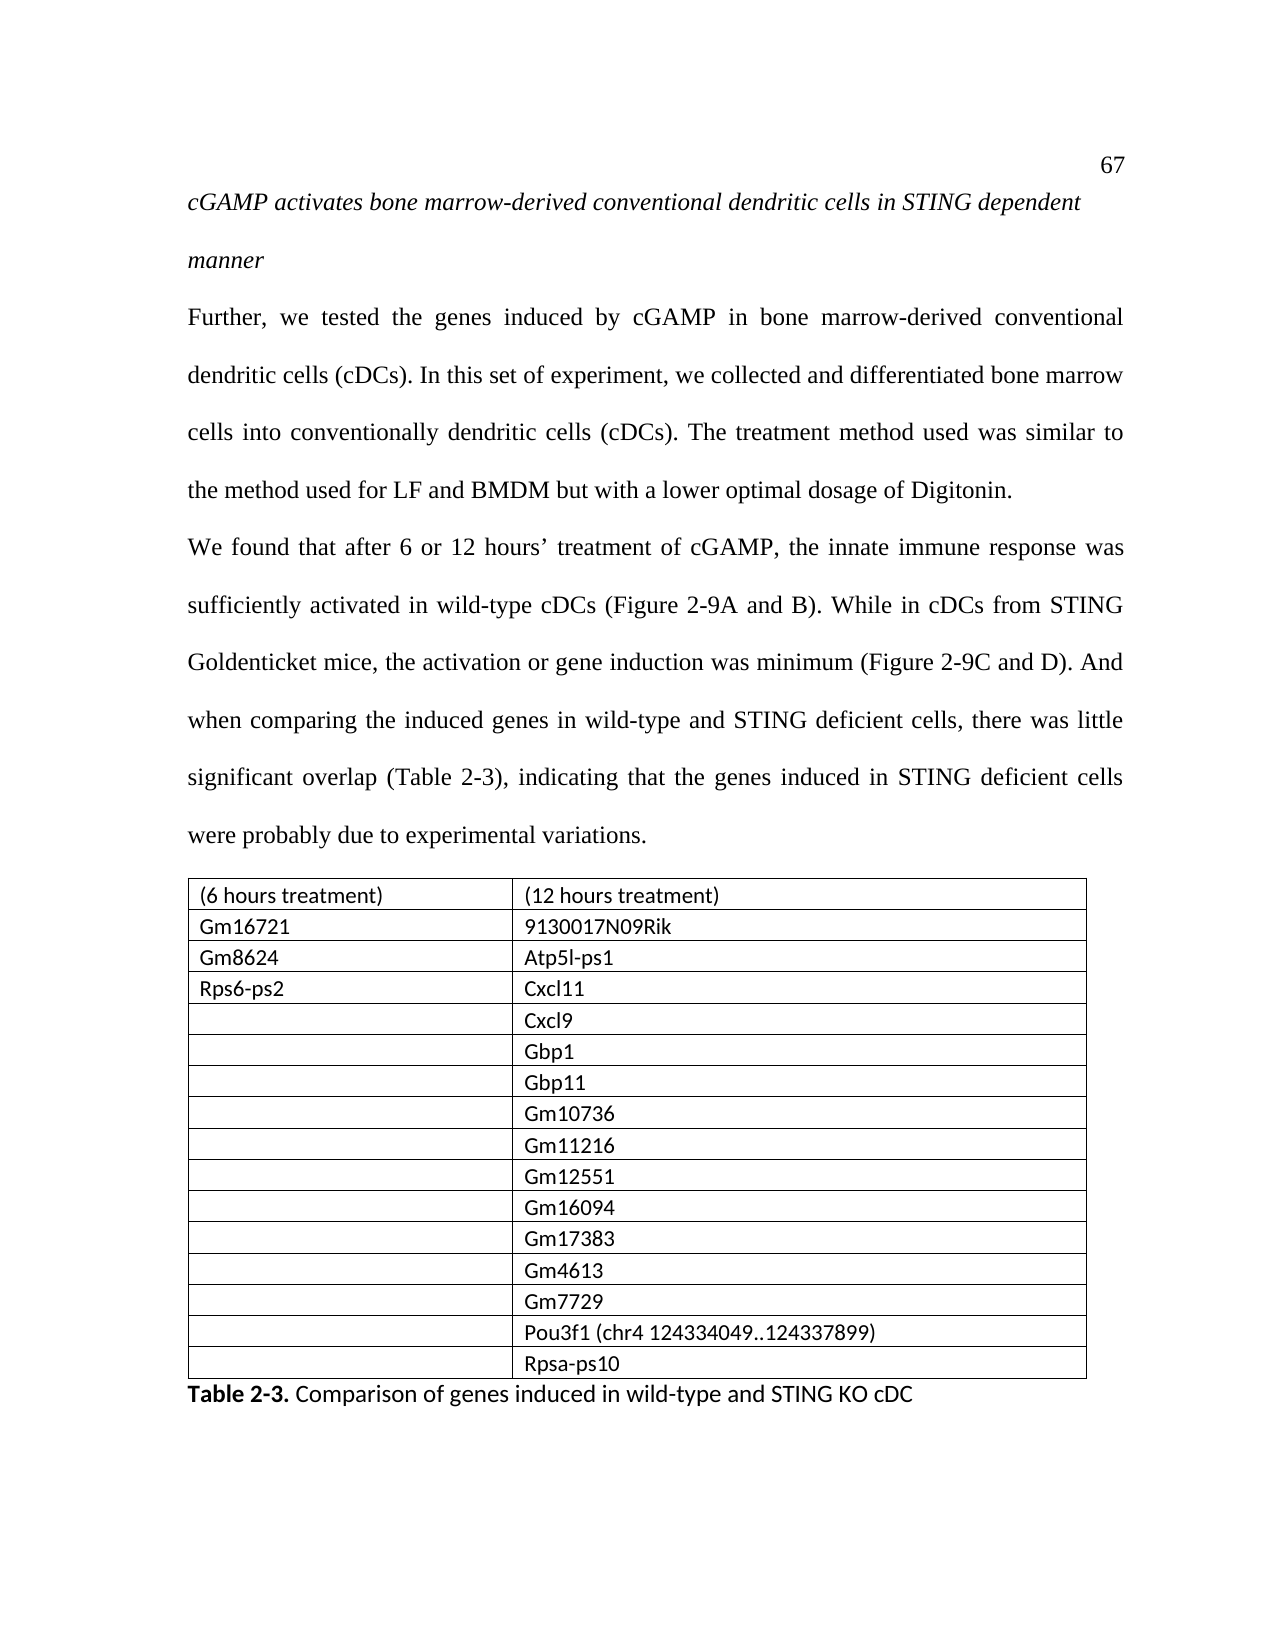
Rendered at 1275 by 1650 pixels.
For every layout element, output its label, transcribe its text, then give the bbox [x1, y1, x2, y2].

table_cell Rpsa-ps10 [513, 1347, 1086, 1377]
text cGAMP activates bone marrow-derived conventional dendritic cells in STING dependent manner [187, 187, 1125, 274]
table_cell 9130017N09Rik [513, 910, 1086, 940]
table_cell Gm17383 [513, 1222, 1086, 1252]
table_cell [189, 1316, 512, 1346]
table_cell Cxcl11 [513, 972, 1086, 1002]
table_cell [189, 1285, 512, 1315]
table_cell Pou3f1 (chr4 124334049..124337899) [513, 1316, 1086, 1346]
table_cell Gm8624 [189, 941, 512, 971]
table_cell [189, 1129, 512, 1159]
text Further, we tested the genes induced by cGAMP in bone marrow-derived conventional dendritic cells (cDCs). In this set of experiment, we collected and differentiated bone marrow cells into conventionally dendritic cells (cDCs). The treatment method used was similar to the method used for LF and BMDM but with a lower optimal dosage of Digitonin. [187, 302, 1125, 504]
table_cell [189, 1191, 512, 1221]
table_cell [189, 1097, 512, 1127]
table_cell Gm16721 [189, 910, 512, 940]
table_cell [189, 1254, 512, 1284]
table_cell Gm12551 [513, 1160, 1086, 1190]
table_header (12 hours treatment) [513, 879, 1086, 909]
table_cell Gm4613 [513, 1254, 1086, 1284]
table_cell [189, 1035, 512, 1065]
table_cell Gbp1 [513, 1035, 1086, 1065]
table_cell [189, 1160, 512, 1190]
table_cell Gm16094 [513, 1191, 1086, 1221]
table_cell [189, 1347, 512, 1377]
table_cell Cxcl9 [513, 1004, 1086, 1034]
table_cell Gm11216 [513, 1129, 1086, 1159]
table_cell Rps6-ps2 [189, 972, 512, 1002]
table_cell [189, 1004, 512, 1034]
text We found that after 6 or 12 hours’ treatment of cGAMP, the innate immune response was sufficiently activated in wild-type cDCs (Figure 2-9A and B). While in cDCs from STING Goldenticket mice, the activation or gene induction was minimum (Figure 2-9C and D). And when comparing the induced genes in wild-type and STING deficient cells, there was little significant overlap (Table 2-3), indicating that the genes induced in STING deficient cells were probably due to experimental variations. [187, 532, 1125, 849]
text Table 2-3. Comparison of genes induced in wild-type and STING KO cDC [187, 1378, 1125, 1409]
table_cell [189, 1222, 512, 1252]
table_cell Gbp11 [513, 1066, 1086, 1096]
table_cell Atp5l-ps1 [513, 941, 1086, 971]
table_cell [189, 1066, 512, 1096]
table_cell Gm7729 [513, 1285, 1086, 1315]
table_cell Gm10736 [513, 1097, 1086, 1127]
table_header (6 hours treatment) [189, 879, 512, 909]
